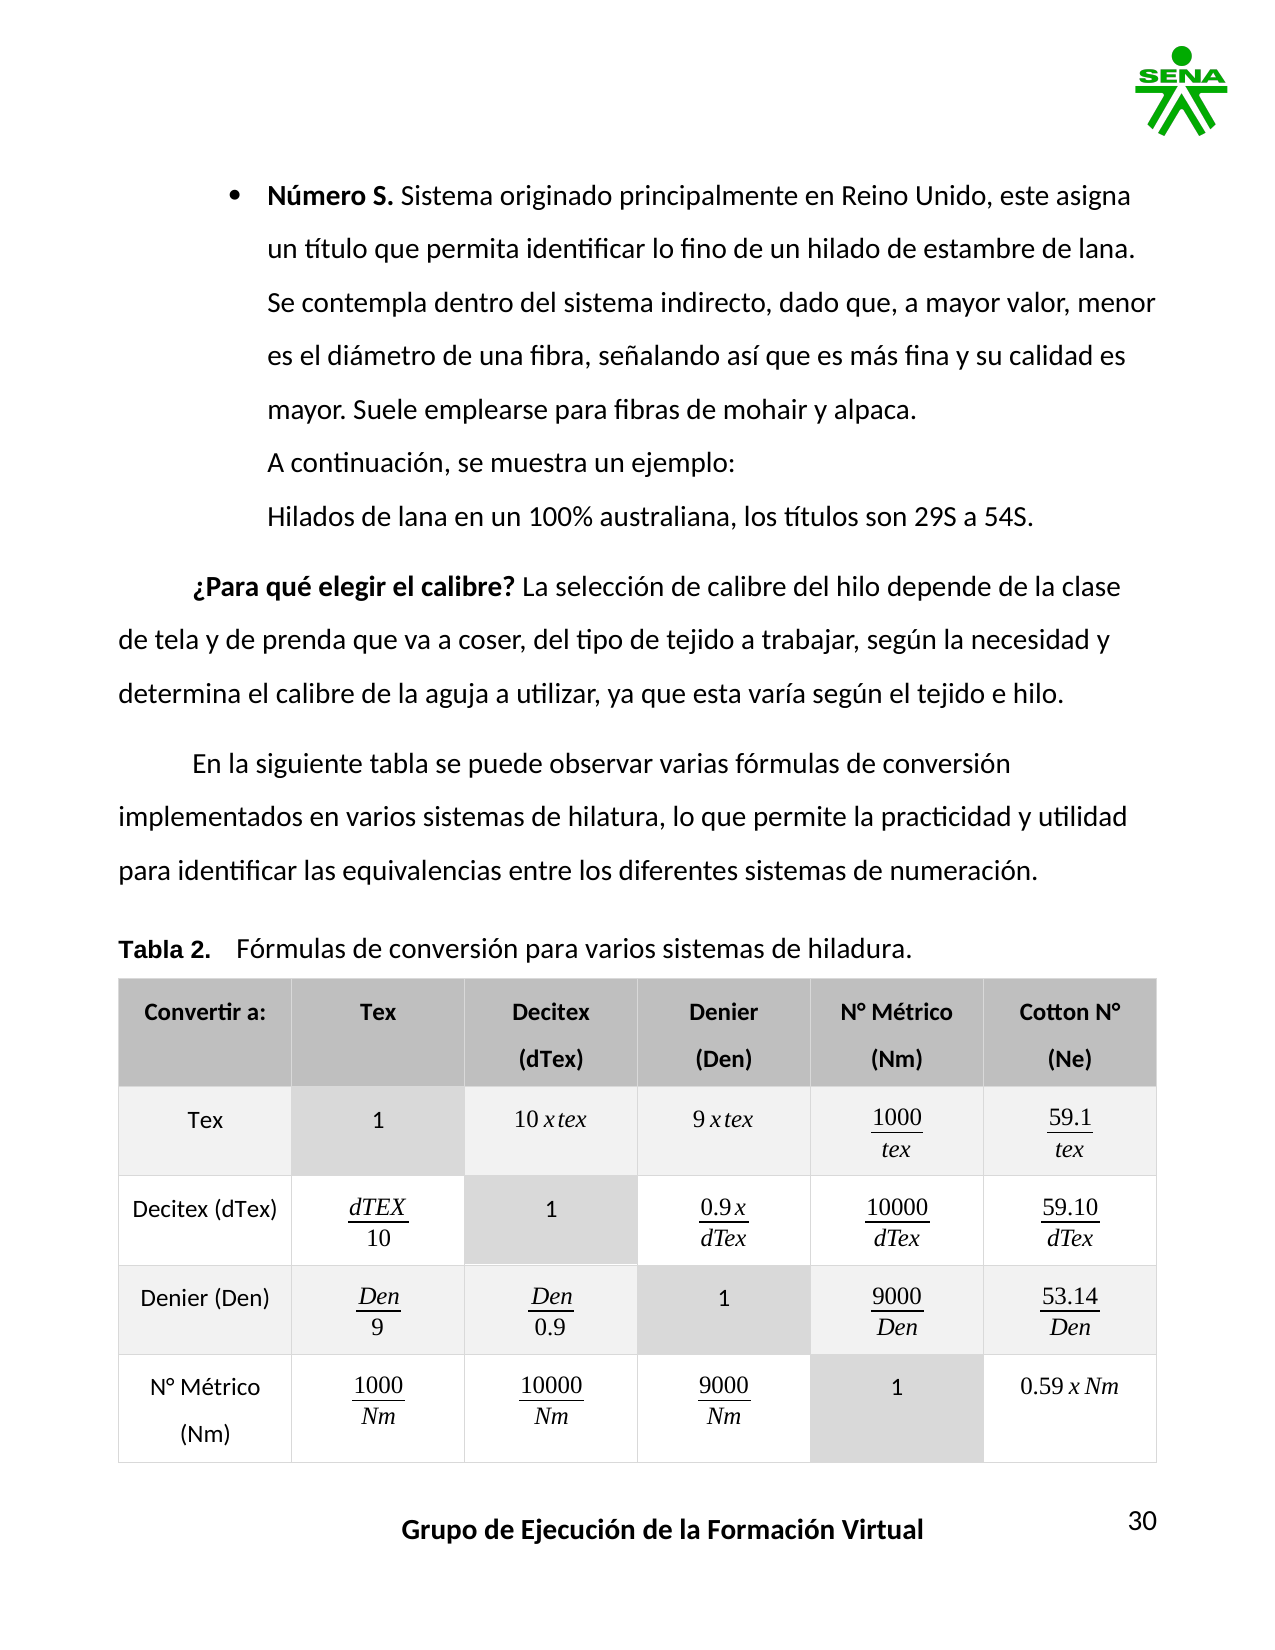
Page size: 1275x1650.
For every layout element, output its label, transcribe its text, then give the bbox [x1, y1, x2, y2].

table_cell 1 [638, 1266, 810, 1354]
table_header Decitex (dTex) [465, 979, 637, 1086]
table_cell [638, 1087, 810, 1175]
text ¿Para qué elegir el calibre? La selección de calibre del hilo depende de la clase de tela y de prenda que va a coser, del tipo de tejido a trabajar, según la necesidad y determina el calibre de la aguja a utilizar, ya que esta varía según el tejido e hilo. [118, 568, 1157, 710]
table_cell 1 [292, 1087, 464, 1175]
table_header Tex [292, 979, 464, 1086]
table_header Denier (Den) [638, 979, 810, 1086]
table_cell [465, 1266, 637, 1354]
table_cell [292, 1266, 464, 1354]
table_cell [984, 1087, 1156, 1175]
table_header Convertir a: [119, 979, 291, 1086]
table_cell [984, 1355, 1156, 1462]
table_cell [638, 1355, 810, 1462]
text En la siguiente tabla se puede observar varias fórmulas de conversión implementados en varios sistemas de hilatura, lo que permite la practicidad y utilidad para identificar las equivalencias entre los diferentes sistemas de numeración. [118, 745, 1157, 887]
table_cell Denier (Den) [119, 1266, 291, 1354]
picture [1135, 46, 1228, 136]
table_cell N° Métrico (Nm) [119, 1355, 291, 1462]
text Fórmulas de conversión para varios sistemas de hiladura. [118, 930, 1157, 966]
table_cell 1 [811, 1355, 983, 1462]
table_cell [984, 1176, 1156, 1264]
table_cell [292, 1176, 464, 1264]
list Hilados de lana en un 100% australiana, los títulos son 29S a 54S. [267, 498, 1157, 533]
list Número S. Sistema originado principalmente en Reino Unido, este asigna un título que permita identificar lo fino de un hilado de estambre de lana. Se contempla dentro del sistema indirecto, dado que, a mayor valor, menor es el diámetro de una fibra, señalando así que es más fina y su calidad es mayor. Suele emplearse para fibras de mohair y alpaca. [229, 177, 1157, 427]
table_cell [811, 1087, 983, 1175]
table_cell [465, 1087, 637, 1175]
table_cell 1 [465, 1176, 637, 1264]
table_header N° Métrico (Nm) [811, 979, 983, 1086]
list A continuación, se muestra un ejemplo: [267, 444, 1157, 480]
table_cell [811, 1266, 983, 1354]
table_cell Tex [119, 1087, 291, 1175]
table_cell [638, 1176, 810, 1264]
table_cell [292, 1355, 464, 1462]
table_header Cotton N° (Ne) [984, 979, 1156, 1086]
table_cell [984, 1266, 1156, 1354]
table_cell [465, 1355, 637, 1462]
table_cell [811, 1176, 983, 1264]
table_cell Decitex (dTex) [119, 1176, 291, 1264]
